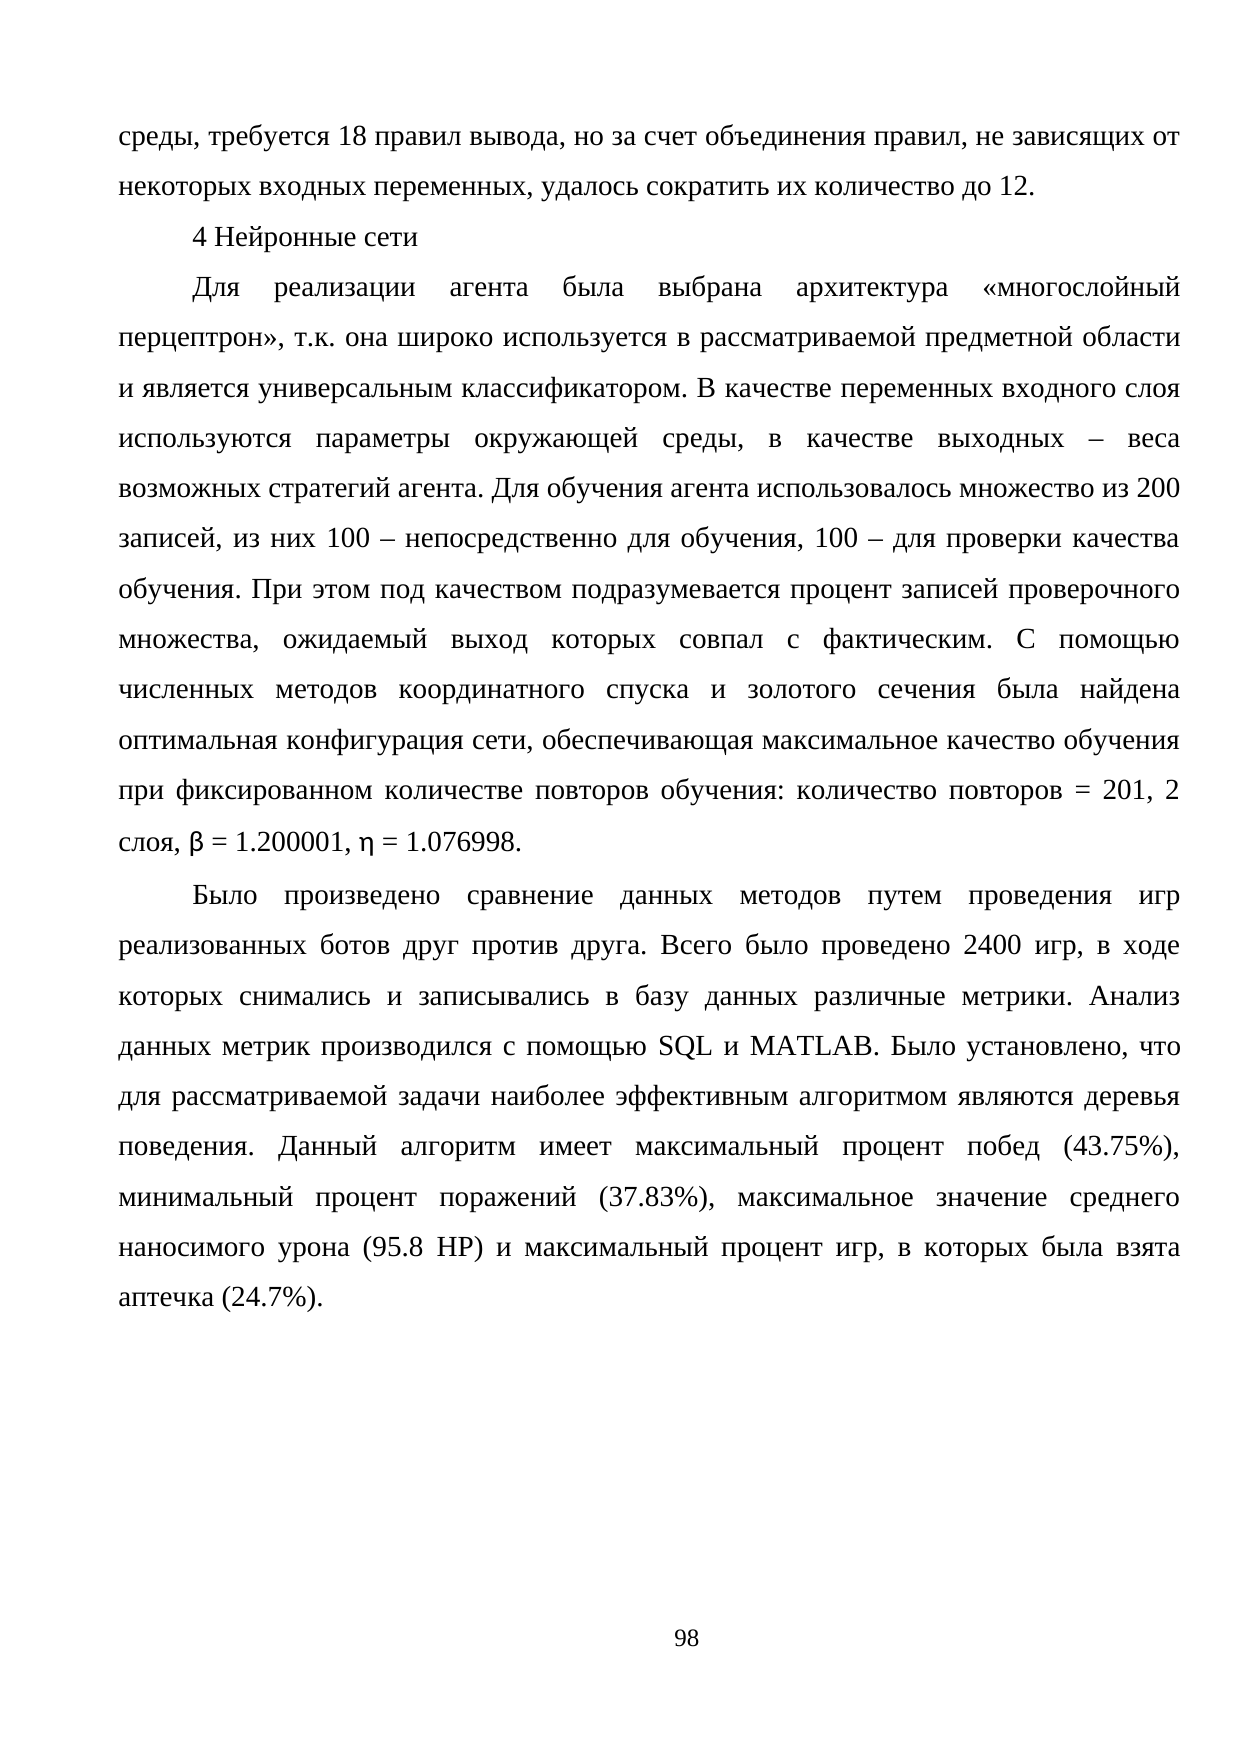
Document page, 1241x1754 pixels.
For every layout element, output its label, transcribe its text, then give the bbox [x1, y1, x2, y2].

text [118, 118, 1181, 202]
text 4 Нейронные сети [118, 219, 1181, 252]
text Для реализации агента была выбрана архитектура «многослойный перцептрон», т.к. она широко используется в рассматриваемой предметной области и является универсальным классификатором. В качестве переменных входного слоя используются параметры окружающей среды, в качестве выходных – веса возможных стратегий агента. Для обучения агента использовалось множество из 200 записей, из них 100 – непосредственно для обучения, 100 – для проверки качества обучения. При этом под качеством подразумевается процент записей проверочного множества, ожидаемый выход которых совпал с фактическим. С помощью численных методов координатного спуска и золотого сечения была найдена оптимальная конфигурация сети, обеспечивающая максимальное качество обучения при фиксированном количестве повторов обучения: количество повторов = 201, 2 слоя, β = 1.200001, η = 1.076998. [118, 269, 1181, 859]
text Было произведено сравнение данных методов путем проведения игр реализованных ботов друг против друга. Всего было проведено 2400 игр, в ходе которых снимались и записывались в базу данных различные метрики. Анализ данных метрик производился с помощью SQL и MATLAB. Было установлено, что для рассматриваемой задачи наиболее эффективным алгоритмом являются деревья поведения. Данный алгоритм имеет максимальный процент побед (43.75%), минимальный процент поражений (37.83%), максимальное значение среднего наносимого урона (95.8 HP) и максимальный процент игр, в которых была взята аптечка (24.7%). [118, 877, 1181, 1313]
